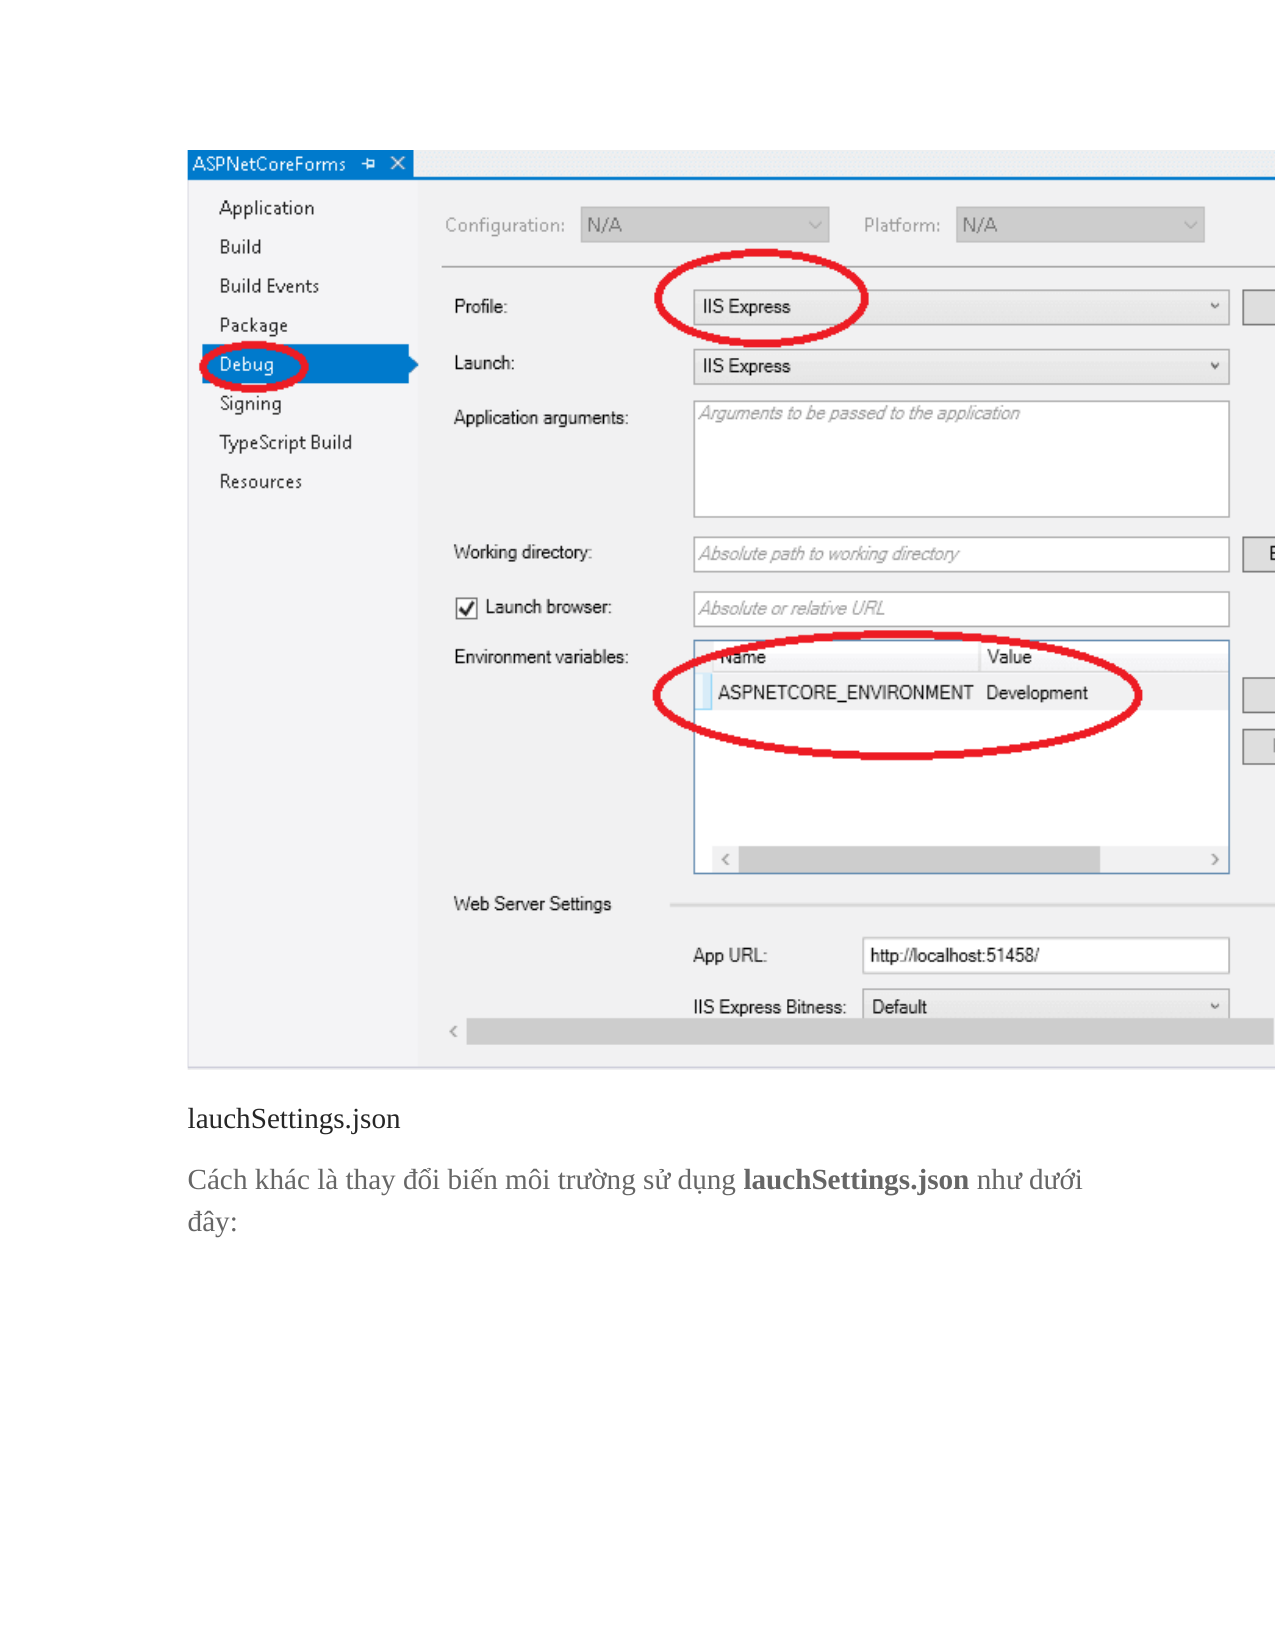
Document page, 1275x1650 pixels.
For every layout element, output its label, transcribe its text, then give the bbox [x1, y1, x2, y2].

text Cách khác là thay đổi biến môi trường sử dụng lauchSettings.json như dưới đây: [187, 1153, 1125, 1238]
subtitle lauchSettings.json [187, 1101, 1125, 1134]
picture [187, 150, 1275, 1070]
